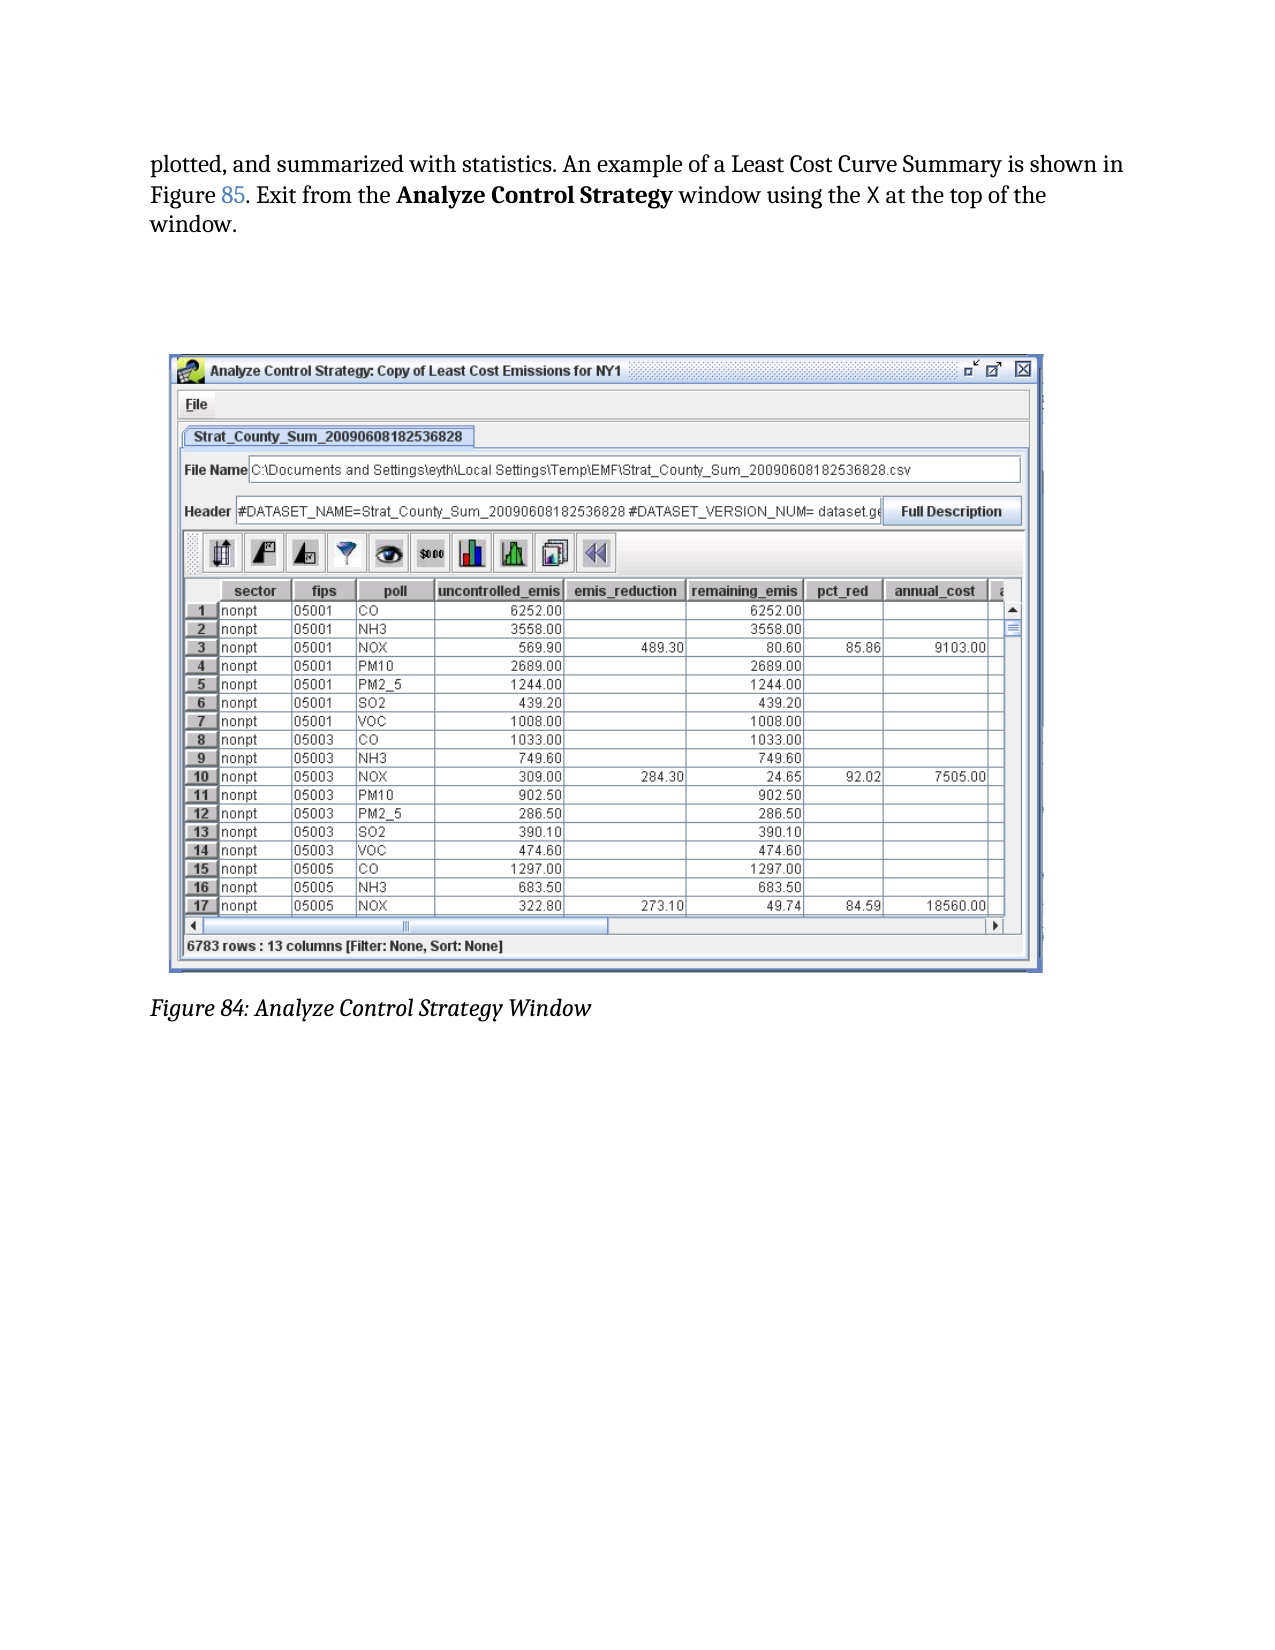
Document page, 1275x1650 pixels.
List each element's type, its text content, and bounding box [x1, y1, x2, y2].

picture [168, 354, 1044, 973]
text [150, 150, 1125, 239]
text Figure 84: Analyze Control Strategy Window [150, 994, 1125, 1022]
